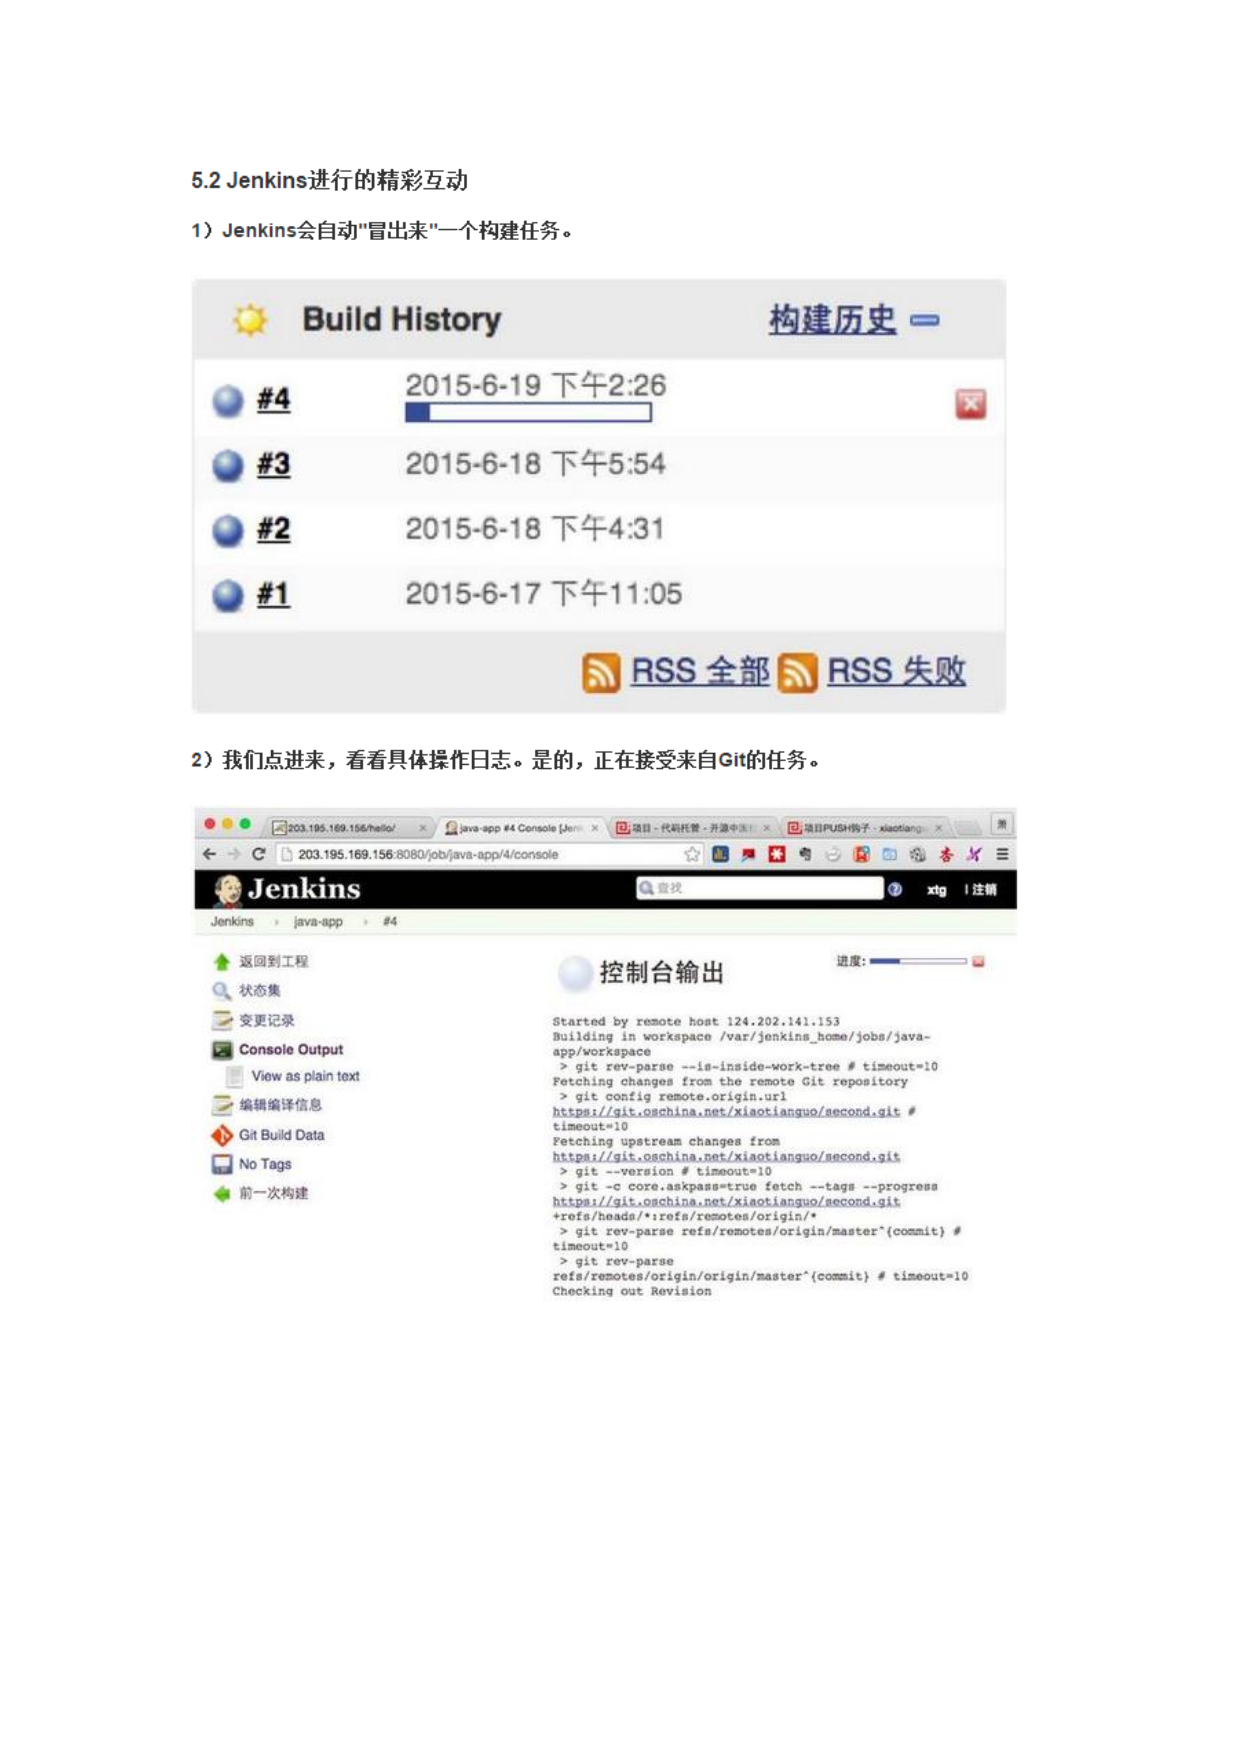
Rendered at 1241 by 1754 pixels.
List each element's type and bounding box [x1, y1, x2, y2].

picture [187, 162, 1053, 734]
picture [187, 747, 1053, 1329]
